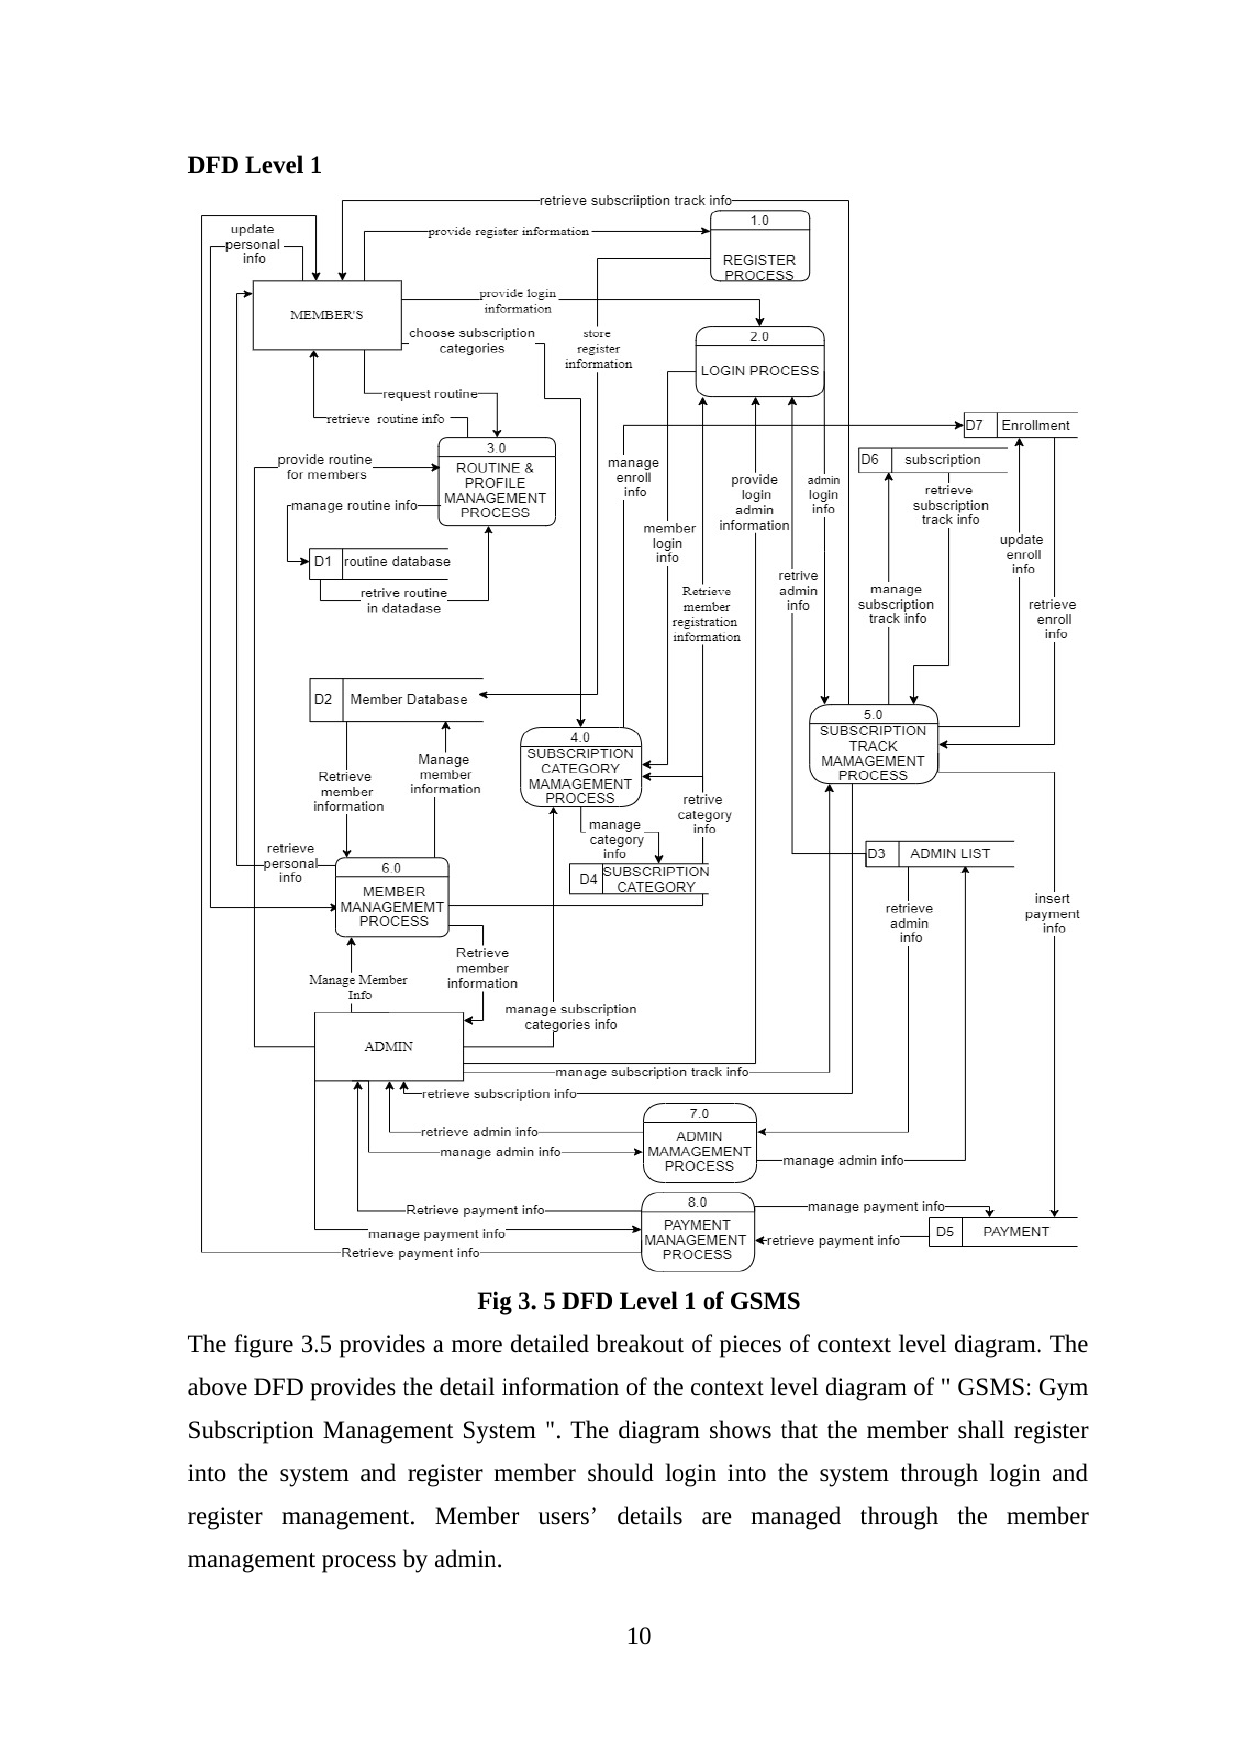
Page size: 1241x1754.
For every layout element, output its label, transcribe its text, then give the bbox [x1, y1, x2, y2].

picture [194, 193, 1084, 1272]
text Fig 3. 5 DFD Level 1 of GSMS [187, 1286, 1090, 1314]
text The figure 3.5 provides a more detailed breakout of pieces of context level diagram. The above DFD provides the detail information of the context level diagram of " GSMS: Gym Subscription Management System ". The diagram shows that the member shall register into the system and register member should login into the system through login and register management. Member users’ details are managed through the member management process by admin. [187, 1329, 1090, 1573]
text DFD Level 1 [187, 150, 1090, 179]
